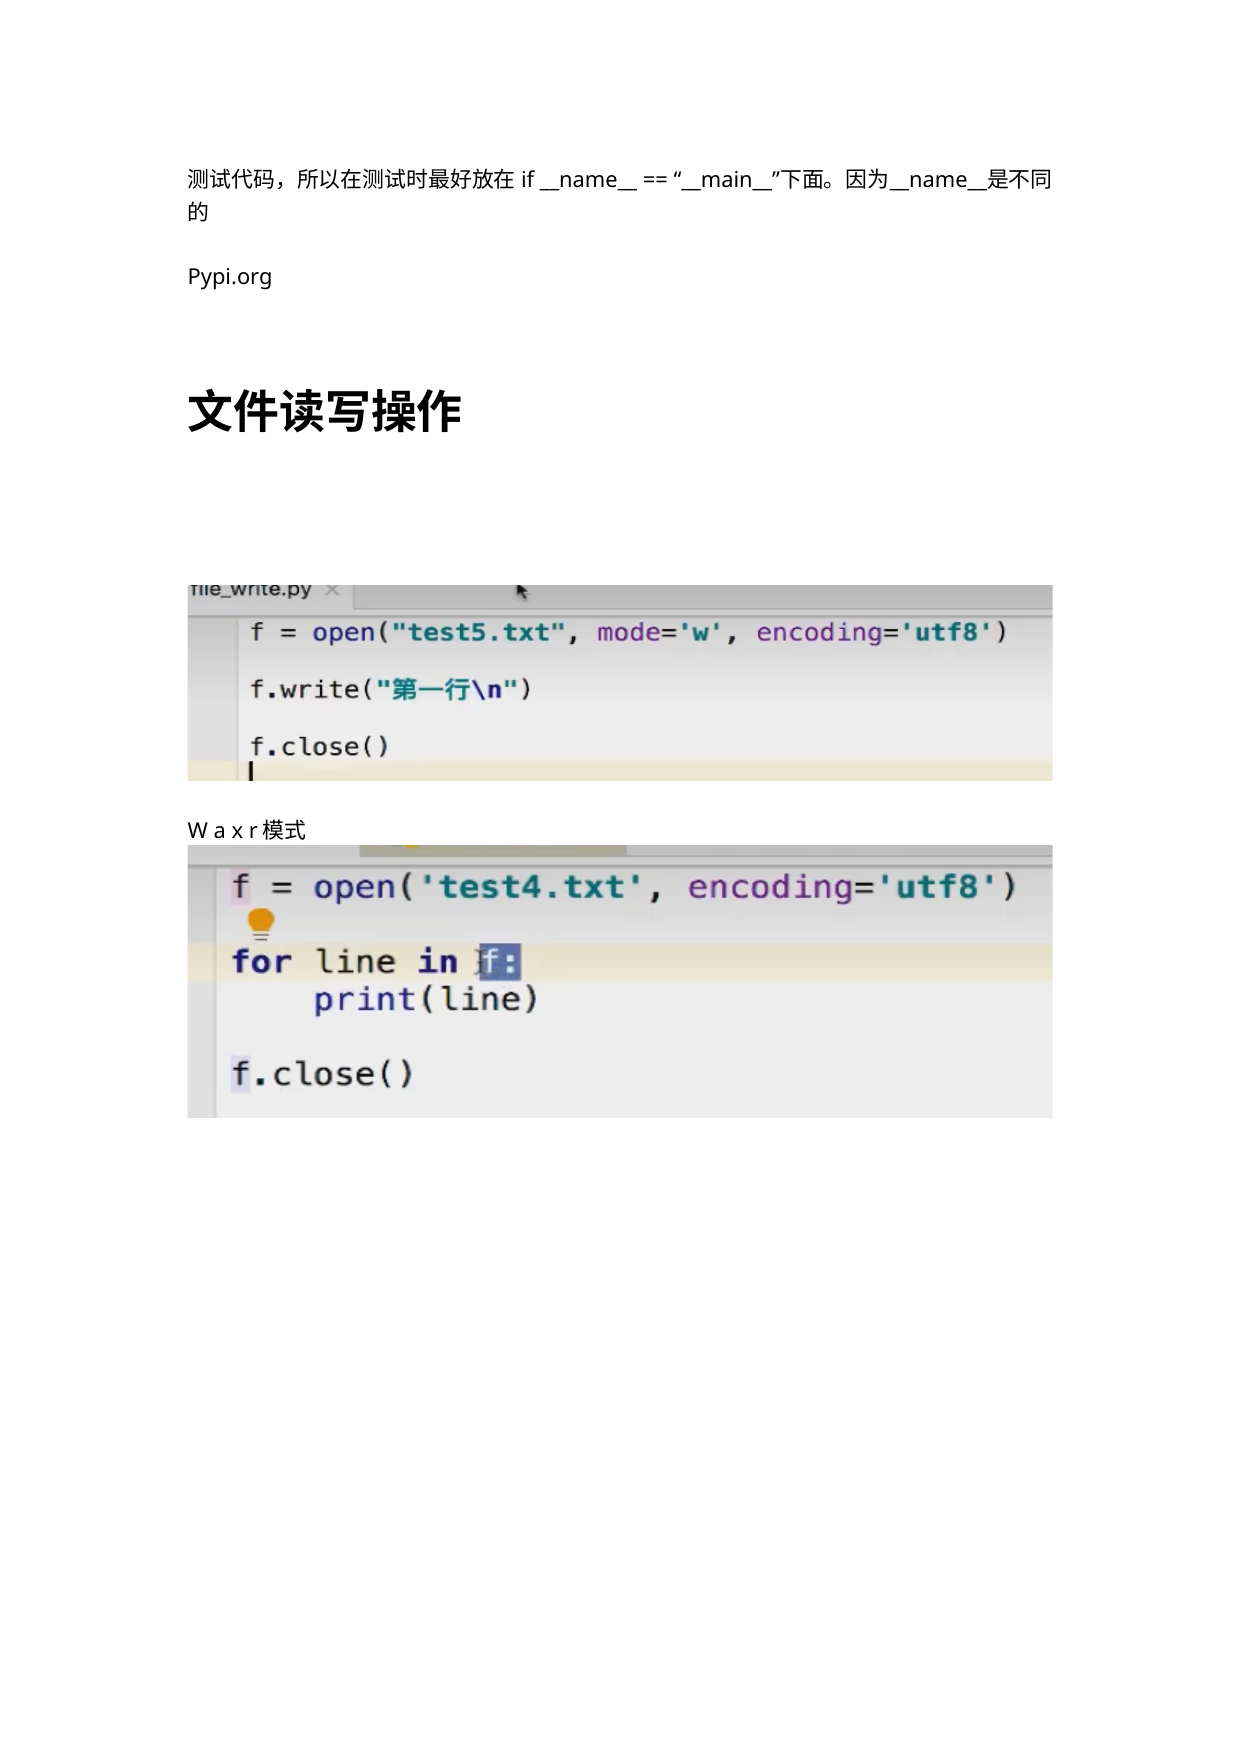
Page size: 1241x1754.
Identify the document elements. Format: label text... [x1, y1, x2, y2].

picture [187, 585, 1053, 781]
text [187, 162, 1053, 227]
subtitle 文件读写操作 [187, 360, 1053, 457]
picture [187, 845, 1053, 1118]
text Pypi.org [187, 259, 1053, 292]
text W a x r模式 [187, 813, 1053, 845]
